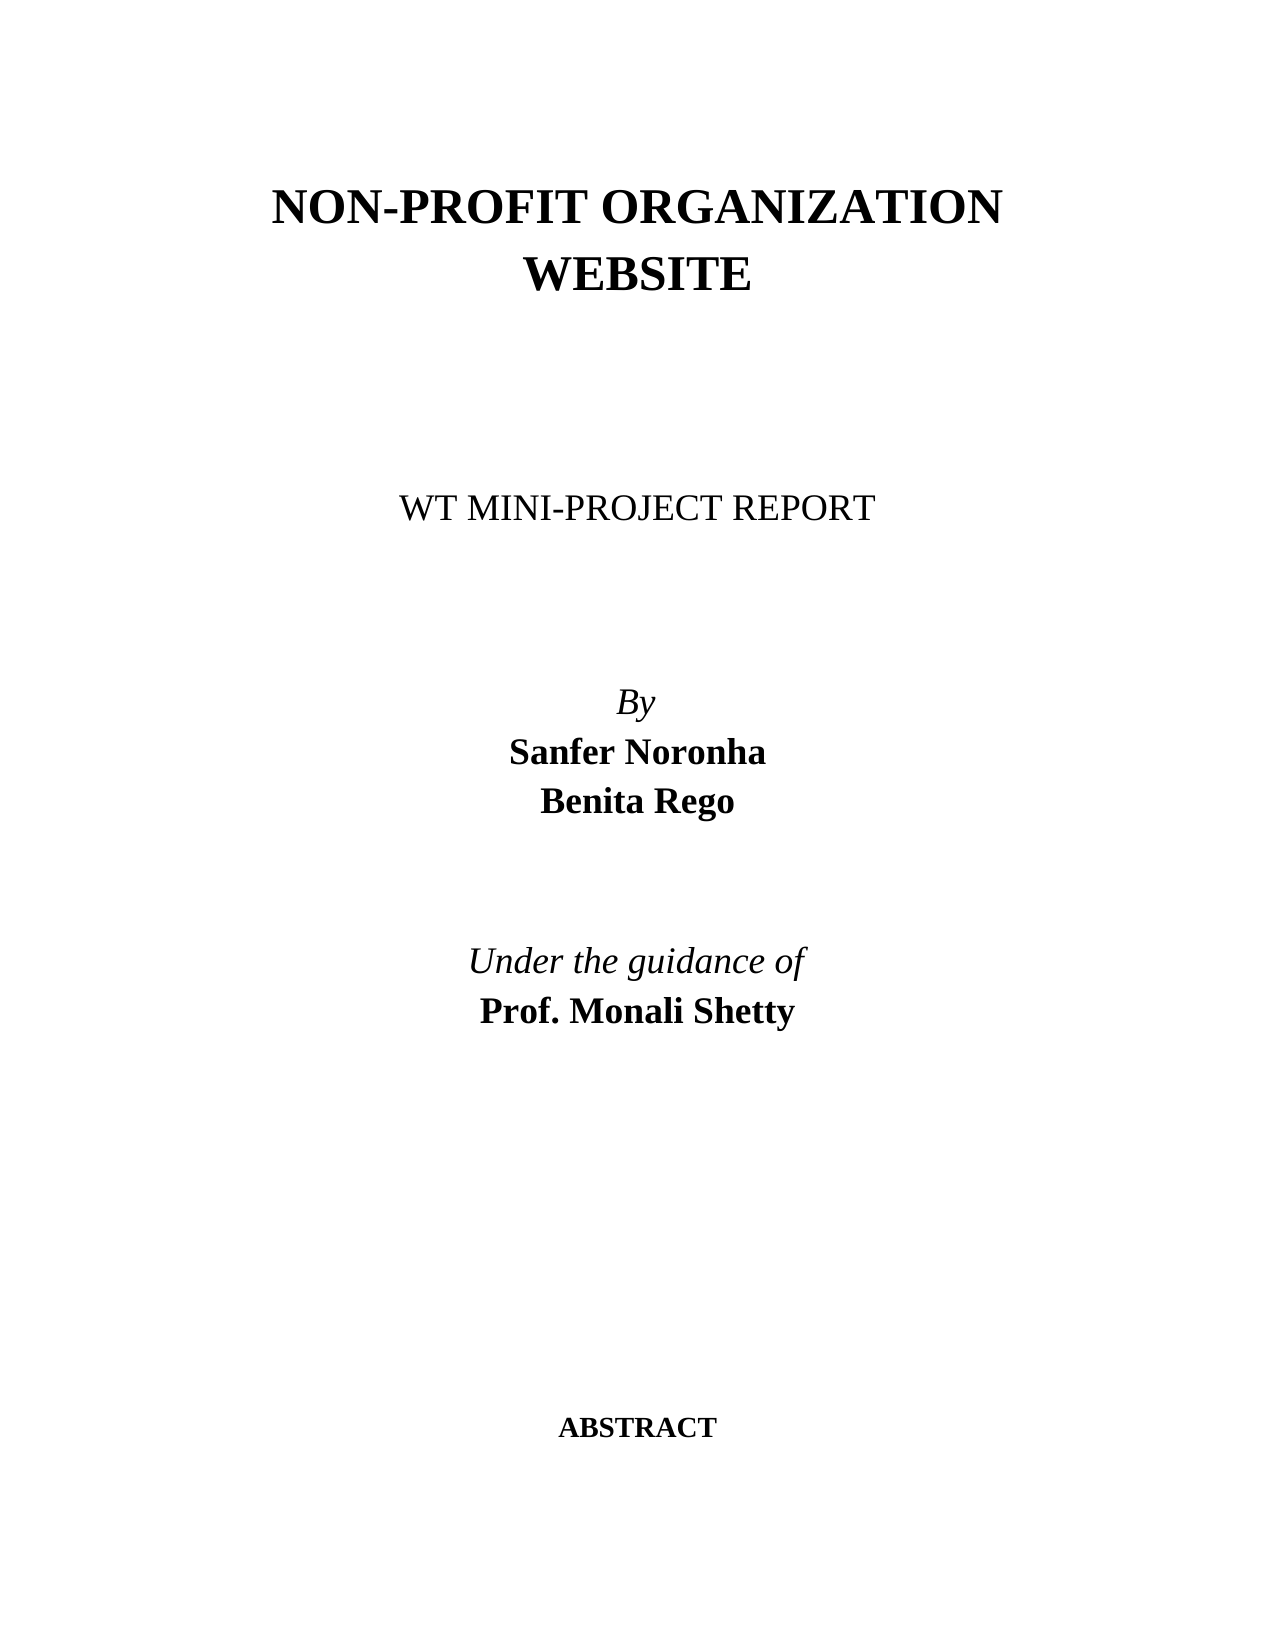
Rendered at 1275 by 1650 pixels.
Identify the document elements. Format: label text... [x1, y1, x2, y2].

text Sanfer Noronha [150, 729, 1125, 772]
text NON-PROFIT ORGANIZATION [150, 177, 1125, 235]
text By [150, 680, 1125, 723]
text WT MINI-PROJECT REPORT [150, 486, 1125, 529]
text Under the guidance of [150, 938, 1125, 982]
text ABSTRACT [150, 1411, 1125, 1444]
text Prof. Monali Shetty [150, 988, 1125, 1031]
text Benita Rego [150, 779, 1125, 822]
text WEBSITE [150, 243, 1125, 301]
